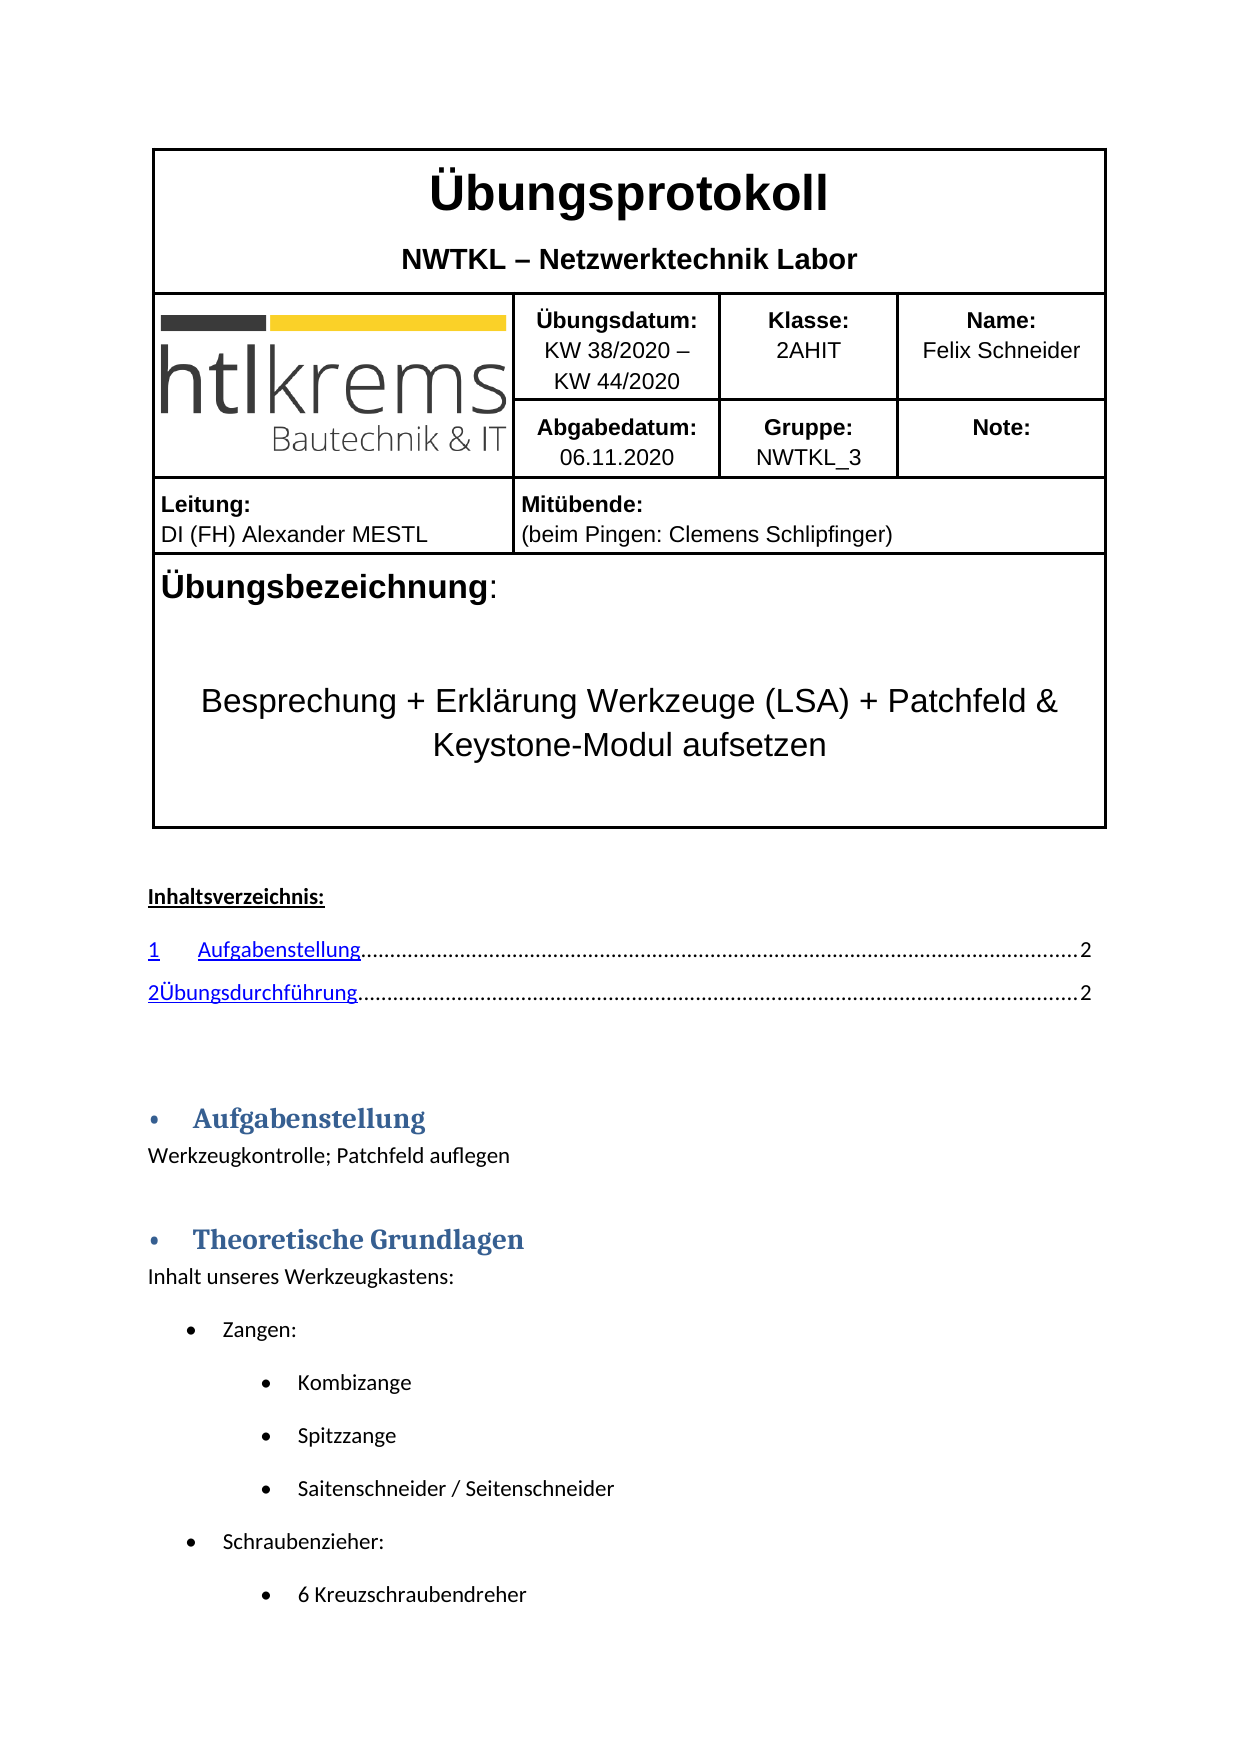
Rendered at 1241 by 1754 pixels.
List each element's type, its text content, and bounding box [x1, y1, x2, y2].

table_cell Abgabedatum: 06.11.2020 [515, 401, 718, 476]
list Zangen: [185, 1315, 1093, 1343]
table_cell Übungsdatum: KW 38/2020 – KW 44/2020 [515, 295, 718, 398]
table_cell Übungsbezeichnung: Besprechung + Erklärung Werkzeuge (LSA) + Patchfeld & Keystone-Modul aufsetzen [155, 555, 1104, 826]
text 1 Aufgabenstellung 2 [148, 935, 1093, 963]
picture [160, 315, 507, 451]
text Werkzeugkontrolle; Patchfeld auflegen [148, 1141, 1093, 1169]
table_header Übungsprotokoll NWTKL – Netzwerktechnik Labor [155, 151, 1104, 292]
text Inhaltsverzeichnis: [148, 882, 1093, 910]
table_cell Note: [899, 401, 1104, 476]
table_cell Leitung: DI (FH) Alexander MESTL [155, 479, 512, 552]
list Theoretische Grundlagen [148, 1223, 1093, 1257]
table_cell Gruppe: NWTKL_3 [721, 401, 896, 476]
text Inhalt unseres Werkzeugkastens: [148, 1262, 1093, 1290]
list Schraubenzieher: [185, 1527, 1093, 1555]
table_cell Name: Felix Schneider [899, 295, 1104, 398]
list Aufgabenstellung [148, 1103, 1093, 1136]
table_cell [155, 295, 512, 476]
list Saitenschneider / Seitenschneider [260, 1474, 1093, 1502]
list Spitzzange [260, 1421, 1093, 1449]
list 6 Kreuzschraubendreher [260, 1580, 1093, 1608]
table_cell Klasse: 2AHIT [721, 295, 896, 398]
text 2Übungsdurchführung 2 [148, 978, 1093, 1006]
list Kombizange [260, 1368, 1093, 1396]
table_cell Mitübende: (beim Pingen: Clemens Schlipfinger) [515, 479, 1104, 552]
